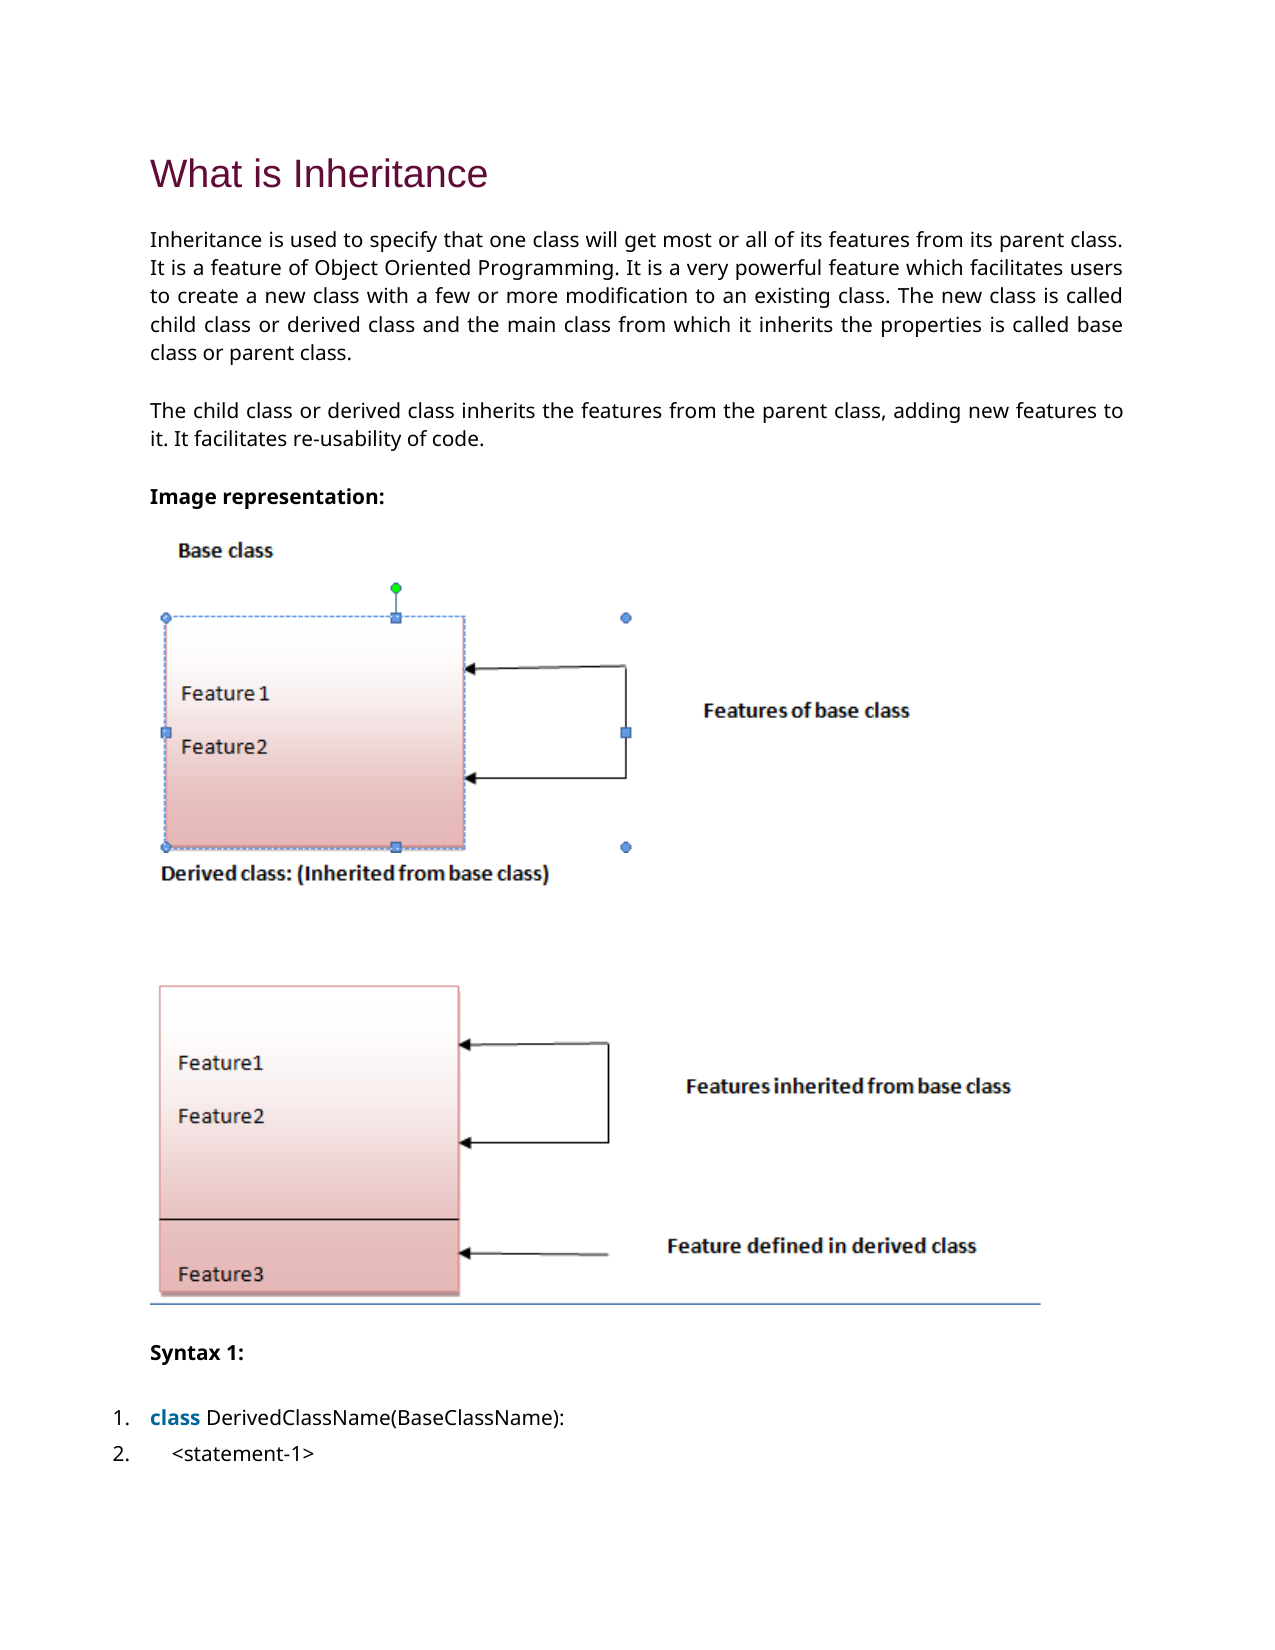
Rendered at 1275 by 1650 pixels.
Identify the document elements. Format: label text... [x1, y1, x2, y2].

picture [150, 862, 1041, 1305]
text Image representation: [150, 482, 1125, 511]
picture [150, 539, 921, 853]
list <statement-1> [112, 1432, 1125, 1468]
text Inheritance is used to specify that one class will get most or all of its features from its parent class. It is a feature of Object Oriented Programming. It is a very powerful feature which facilitates users to create a new class with a few or more modification to an existing class. The new class is called child class or derived class and the main class from which it inherits the properties is called base class or parent class. [150, 225, 1125, 367]
subtitle What is Inheritance [150, 150, 1125, 196]
list class DerivedClassName(BaseClassName): [112, 1396, 1125, 1432]
text The child class or derived class inherits the features from the parent class, adding new features to it. It facilitates re-usability of code. [150, 396, 1125, 453]
text Syntax 1: [150, 1338, 1125, 1367]
